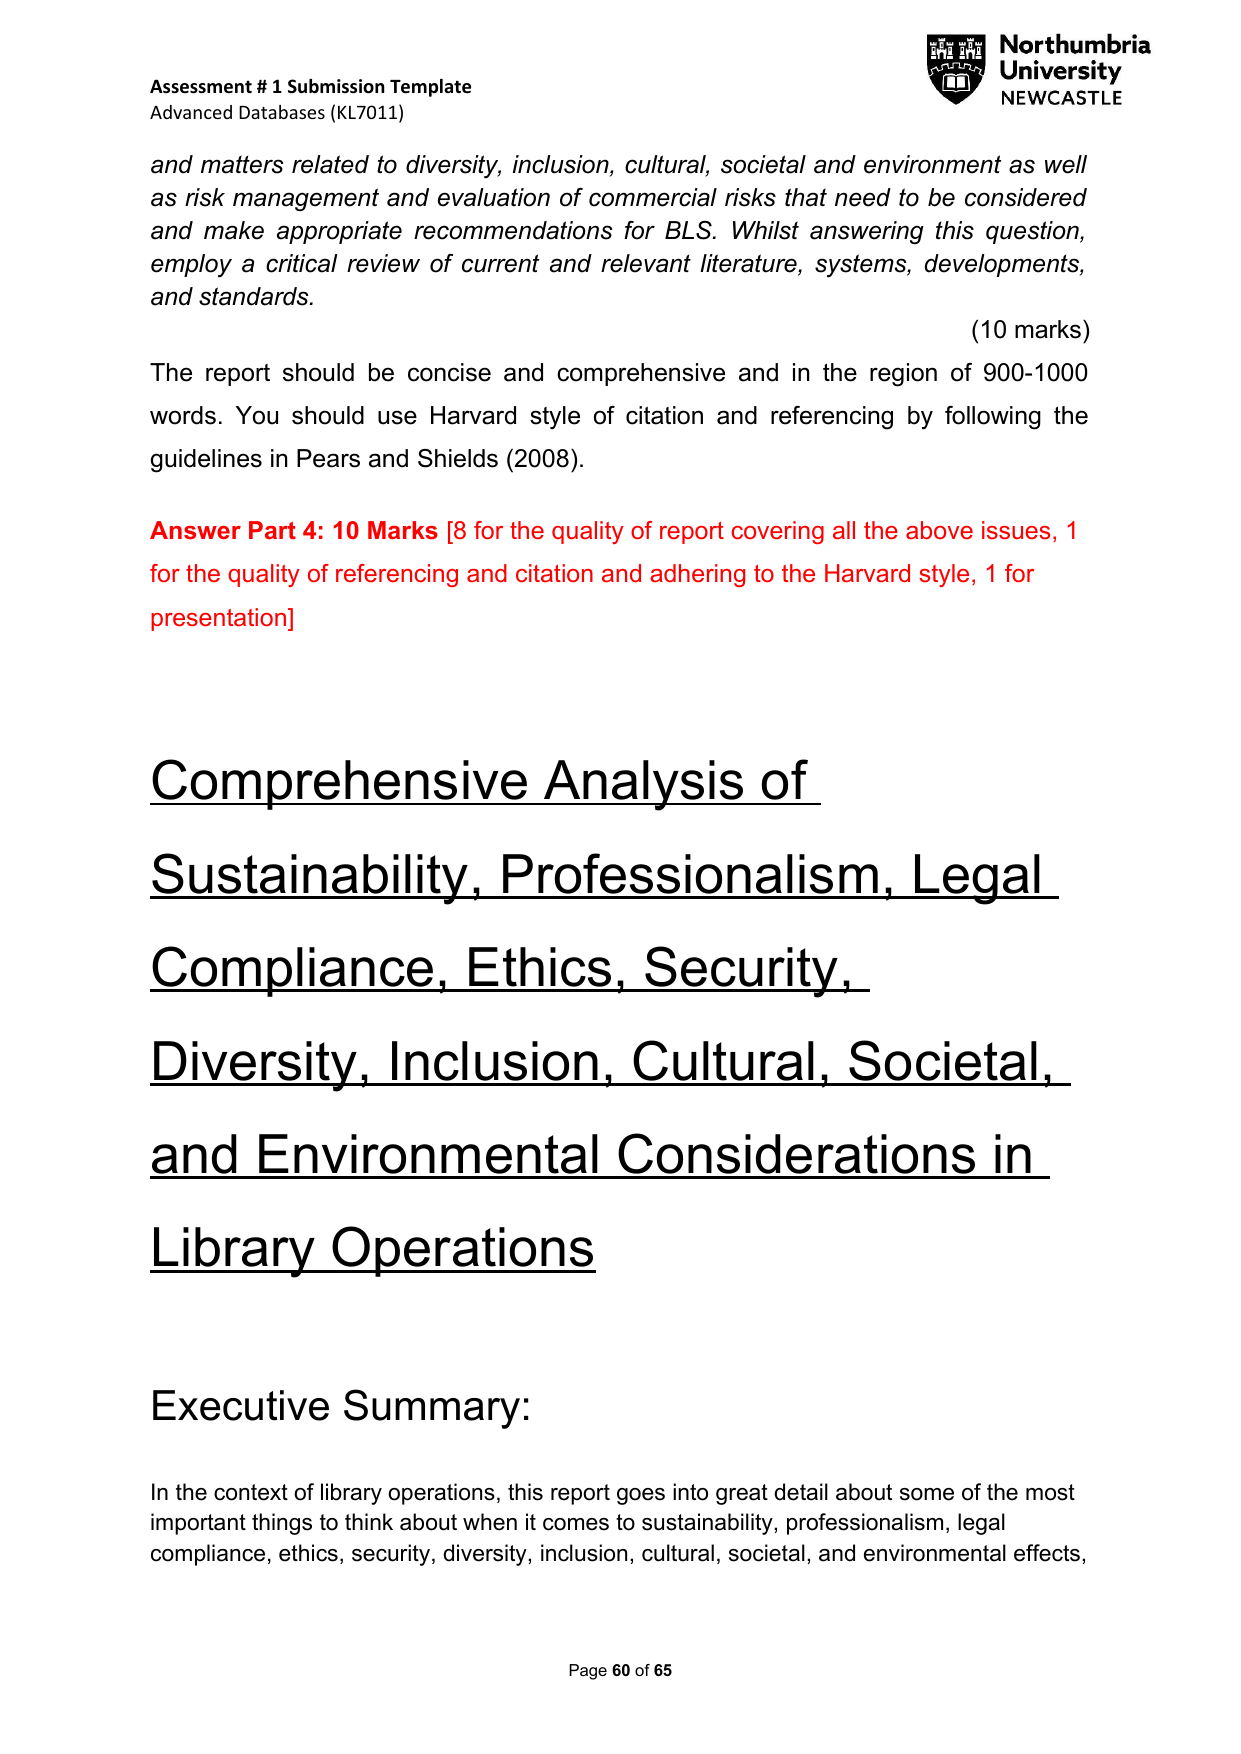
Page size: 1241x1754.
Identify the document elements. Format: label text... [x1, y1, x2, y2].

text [150, 1479, 1090, 1566]
text Answer Part 4: 10 Marks [8 for the quality of report covering all the above issues, 1 for the quality of referencing and citation and adhering to the Harvard style, 1 for presentation] [150, 516, 1090, 631]
text The report should be concise and comprehensive and in the region of 900-1000 words. You should use Harvard style of citation and referencing by following the guidelines in Pears and Shields (2008). [150, 358, 1090, 473]
picture [898, 6, 1180, 134]
subtitle Executive Summary: [150, 1381, 1090, 1429]
text (10 marks) [150, 315, 1090, 344]
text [150, 150, 1090, 311]
text Comprehensive Analysis of Sustainability, Professionalism, Legal Compliance, Ethics, Security, Diversity, Inclusion, Cultural, Societal, and Environmental Considerations in Library Operations [150, 646, 1090, 1278]
